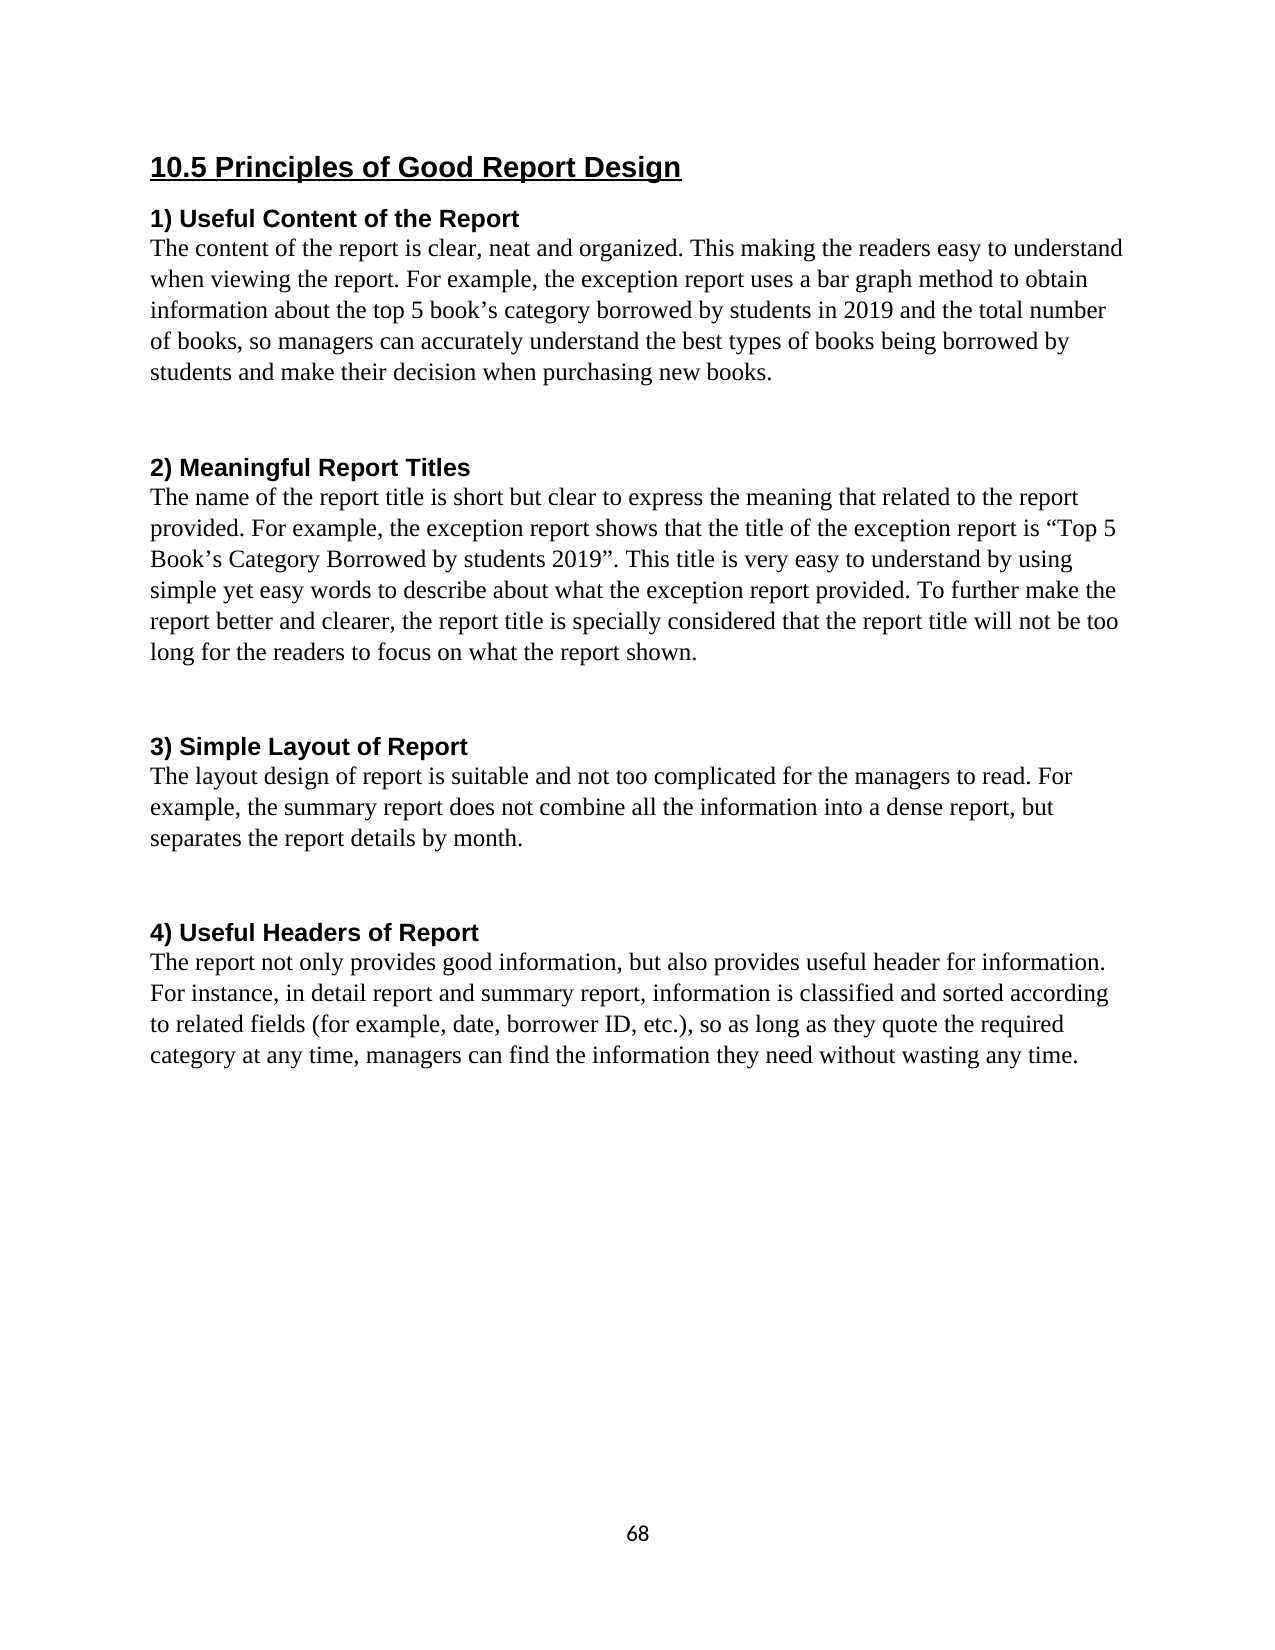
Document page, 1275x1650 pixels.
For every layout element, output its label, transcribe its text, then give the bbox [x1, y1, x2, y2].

subtitle 3) Simple Layout of Report [150, 732, 1125, 761]
subtitle 1) Useful Content of the Report [150, 204, 1125, 233]
text The content of the report is clear, neat and organized. This making the readers easy to understand when viewing the report. For example, the exception report uses a bar graph method to obtain information about the top 5 book’s category borrowed by students in 2019 and the total number of books, so managers can accurately understand the best types of books being borrowed by students and make their decision when purchasing new books. [150, 233, 1125, 386]
subtitle 2) Meaningful Report Titles [150, 453, 1125, 482]
text The layout design of report is suitable and not too complicated for the managers to read. For example, the summary report does not combine all the information into a dense report, but separates the report details by month. [150, 761, 1125, 852]
subtitle 4) Useful Headers of Report [150, 918, 1125, 947]
text The name of the report title is short but clear to express the meaning that related to the report provided. For example, the exception report shows that the title of the exception report is “Top 5 Book’s Category Borrowed by students 2019”. This title is very easy to understand by using simple yet easy words to describe about what the exception report provided. To further make the report better and clearer, the report title is specially considered that the report title will not be too long for the readers to focus on what the report shown. [150, 482, 1125, 666]
text The report not only provides good information, but also provides useful header for information. For instance, in detail report and summary report, information is classified and sorted according to related fields (for example, date, borrower ID, etc.), so as long as they quote the required category at any time, managers can find the information they need without wasting any time. [150, 947, 1125, 1069]
subtitle 10.5 Principles of Good Report Design [150, 150, 1125, 183]
